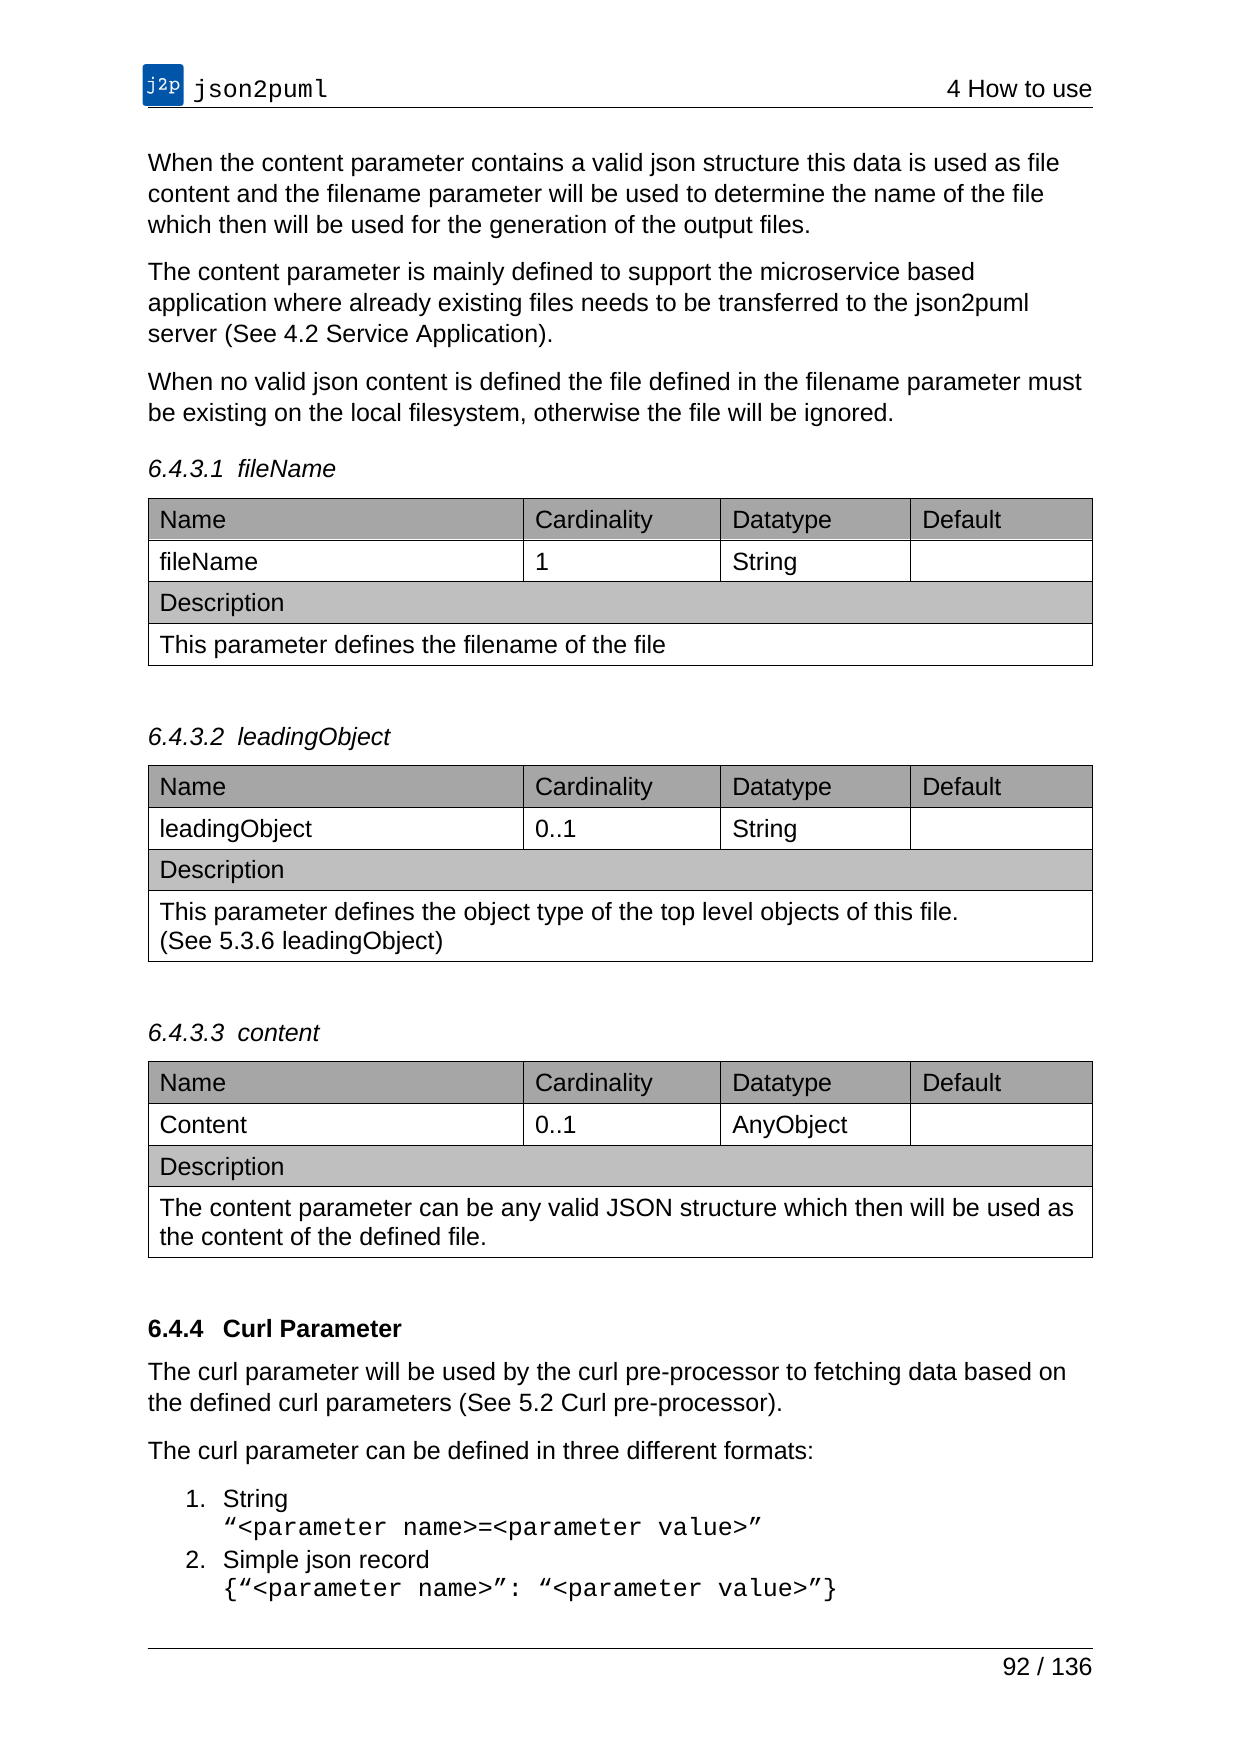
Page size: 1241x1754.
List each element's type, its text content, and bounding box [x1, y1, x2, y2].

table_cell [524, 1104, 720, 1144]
subtitle fileName [148, 454, 1093, 483]
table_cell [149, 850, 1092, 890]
subtitle Curl Parameter [148, 1314, 1093, 1342]
subtitle content [148, 1018, 1093, 1046]
text The content parameter is mainly defined to support the microservice based application where already existing files needs to be transferred to the json2puml server (See 4.2 Service Application). [148, 257, 1093, 348]
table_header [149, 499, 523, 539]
subtitle leadingObject [148, 722, 1093, 750]
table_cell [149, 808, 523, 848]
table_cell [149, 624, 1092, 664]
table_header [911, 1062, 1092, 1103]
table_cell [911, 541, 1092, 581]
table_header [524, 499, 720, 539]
list String “<parameter name>=<parameter value>” [185, 1484, 1093, 1543]
text When no valid json content is defined the file defined in the filename parameter must be existing on the local filesystem, otherwise the file will be ignored. [148, 367, 1093, 427]
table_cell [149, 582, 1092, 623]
text The curl parameter can be defined in three different formats: [148, 1436, 1093, 1465]
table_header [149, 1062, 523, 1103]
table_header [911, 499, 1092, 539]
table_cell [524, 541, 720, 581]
text When the content parameter contains a valid json structure this data is used as file content and the filename parameter will be used to determine the name of the file which then will be used for the generation of the output files. [148, 148, 1093, 238]
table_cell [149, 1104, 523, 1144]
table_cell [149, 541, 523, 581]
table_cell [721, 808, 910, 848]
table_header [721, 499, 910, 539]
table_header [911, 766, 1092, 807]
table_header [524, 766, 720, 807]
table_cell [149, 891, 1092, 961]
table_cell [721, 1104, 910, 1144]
picture [142, 64, 184, 106]
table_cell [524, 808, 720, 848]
text The curl parameter will be used by the curl pre-processor to fetching data based on the defined curl parameters (See 5.2 Curl pre-processor). [148, 1357, 1093, 1417]
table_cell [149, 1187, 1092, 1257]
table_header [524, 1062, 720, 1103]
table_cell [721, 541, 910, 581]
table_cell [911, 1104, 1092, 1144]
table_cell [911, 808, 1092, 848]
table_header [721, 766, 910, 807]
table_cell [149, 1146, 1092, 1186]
list Simple json record {“<parameter name>”: “<parameter value>”} [185, 1545, 1093, 1604]
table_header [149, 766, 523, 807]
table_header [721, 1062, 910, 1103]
